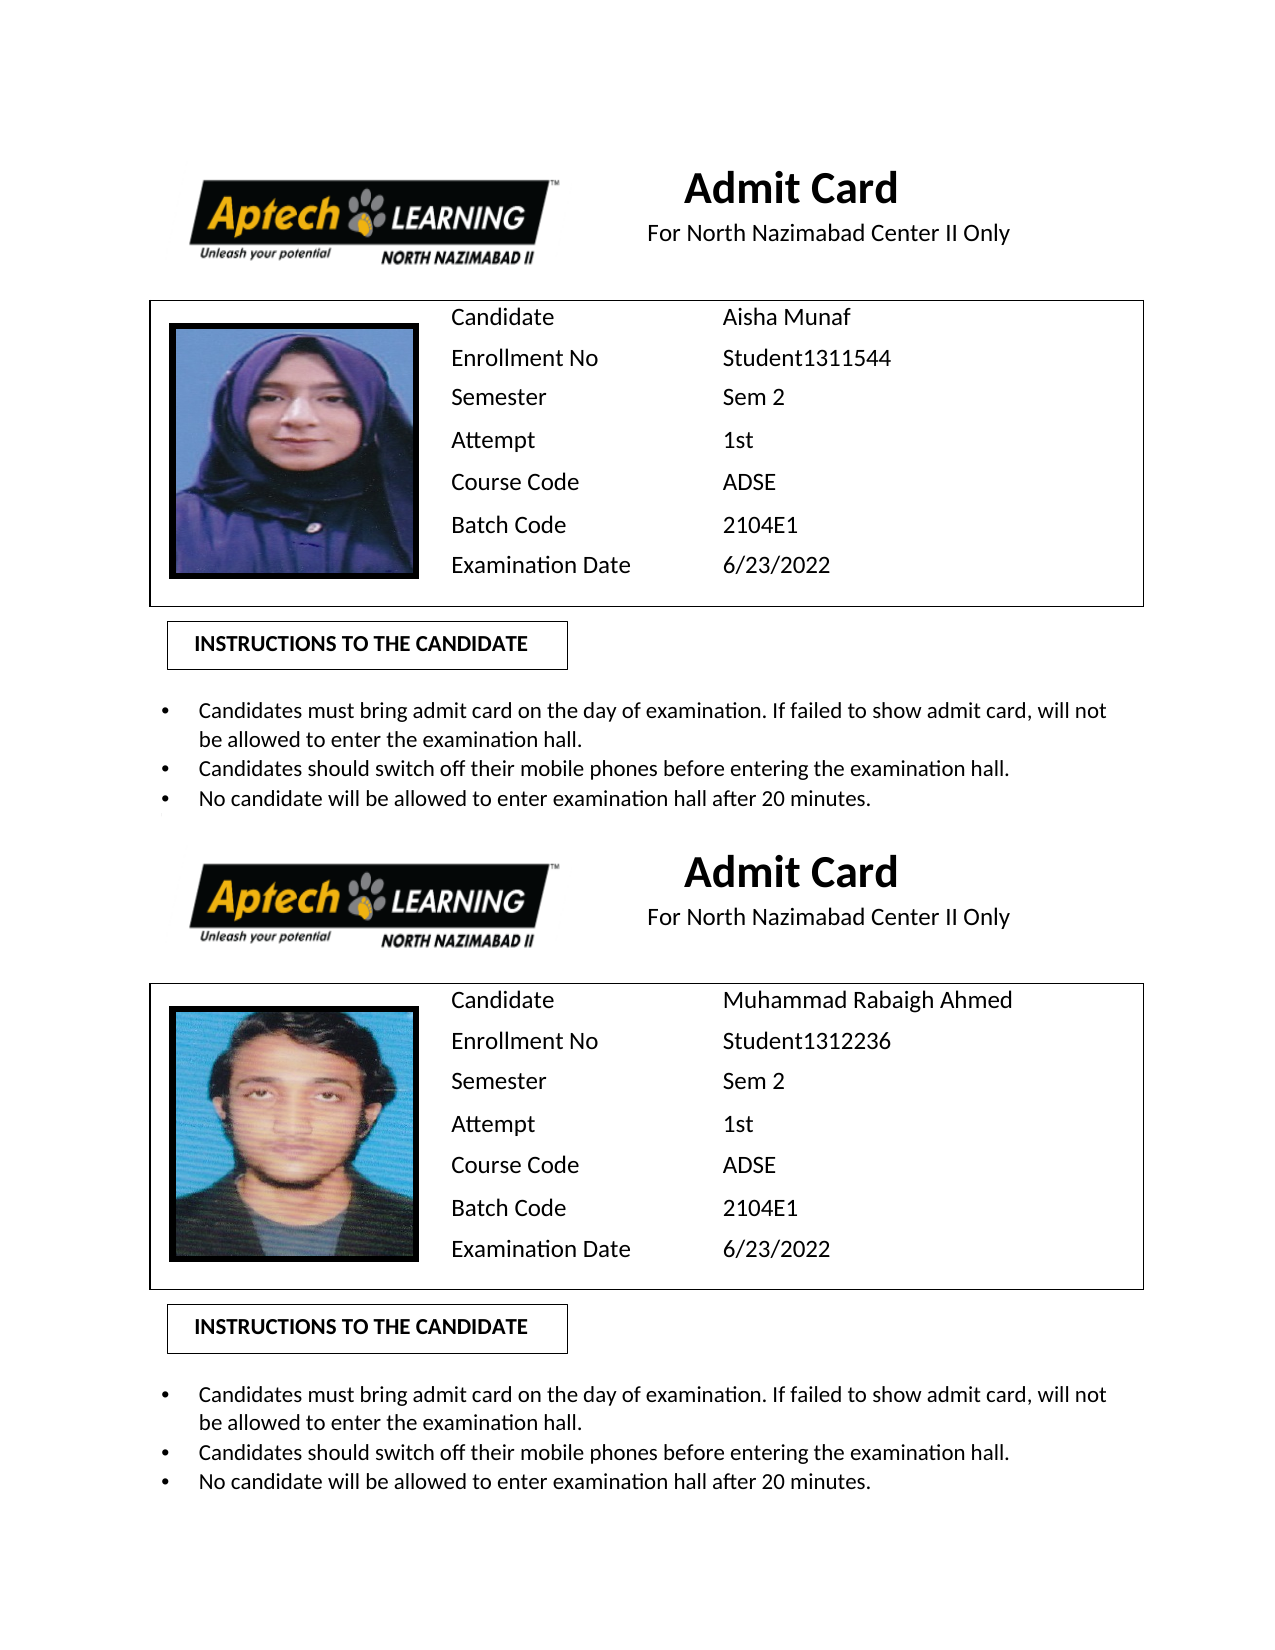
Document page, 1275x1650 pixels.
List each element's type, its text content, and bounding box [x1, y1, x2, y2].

table_cell [150, 607, 1144, 696]
table_cell 1st [711, 1108, 1143, 1149]
table_cell Batch Code [440, 509, 711, 550]
table_cell Enrollment No [440, 1024, 711, 1065]
table_cell 6/23/2022 [711, 550, 1143, 606]
table_cell Enrollment No [440, 341, 711, 382]
table_cell Course Code [440, 1149, 711, 1192]
picture [163, 159, 573, 265]
table_cell [151, 984, 440, 1289]
table_cell Semester [440, 1065, 711, 1108]
table_cell [150, 1290, 1144, 1380]
table_cell 1st [711, 425, 1143, 466]
picture [163, 842, 573, 948]
table_cell 6/23/2022 [711, 1233, 1143, 1289]
table_cell Student1311544 [711, 341, 1143, 382]
table_cell Candidate [440, 301, 711, 341]
table_cell Examination Date [440, 550, 711, 606]
table_cell 2104E1 [711, 509, 1143, 550]
table_cell 2104E1 [711, 1192, 1143, 1233]
table_cell Semester [440, 382, 711, 425]
table_cell Sem 2 [711, 1065, 1143, 1108]
table_cell Sem 2 [711, 382, 1143, 425]
table_cell Aisha Munaf [711, 301, 1143, 341]
table_cell ADSE [711, 466, 1143, 509]
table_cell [150, 1380, 1144, 1497]
table_cell Examination Date [440, 1233, 711, 1289]
table_cell Candidate [440, 984, 711, 1024]
table_cell Batch Code [440, 1192, 711, 1233]
picture [176, 1012, 413, 1256]
table_cell ADSE [711, 1149, 1143, 1192]
picture [176, 329, 413, 573]
table_cell Attempt [440, 425, 711, 466]
table_cell Attempt [440, 1108, 711, 1149]
table_cell [151, 301, 440, 606]
table_header Admit Card For North Nazimabad Center II Only [150, 159, 1144, 300]
table_cell Course Code [440, 466, 711, 509]
table_cell Student1312236 [711, 1024, 1143, 1065]
table_header Admit Card For North Nazimabad Center II Only [150, 843, 1144, 983]
table_cell Muhammad Rabaigh Ahmed [711, 984, 1143, 1024]
